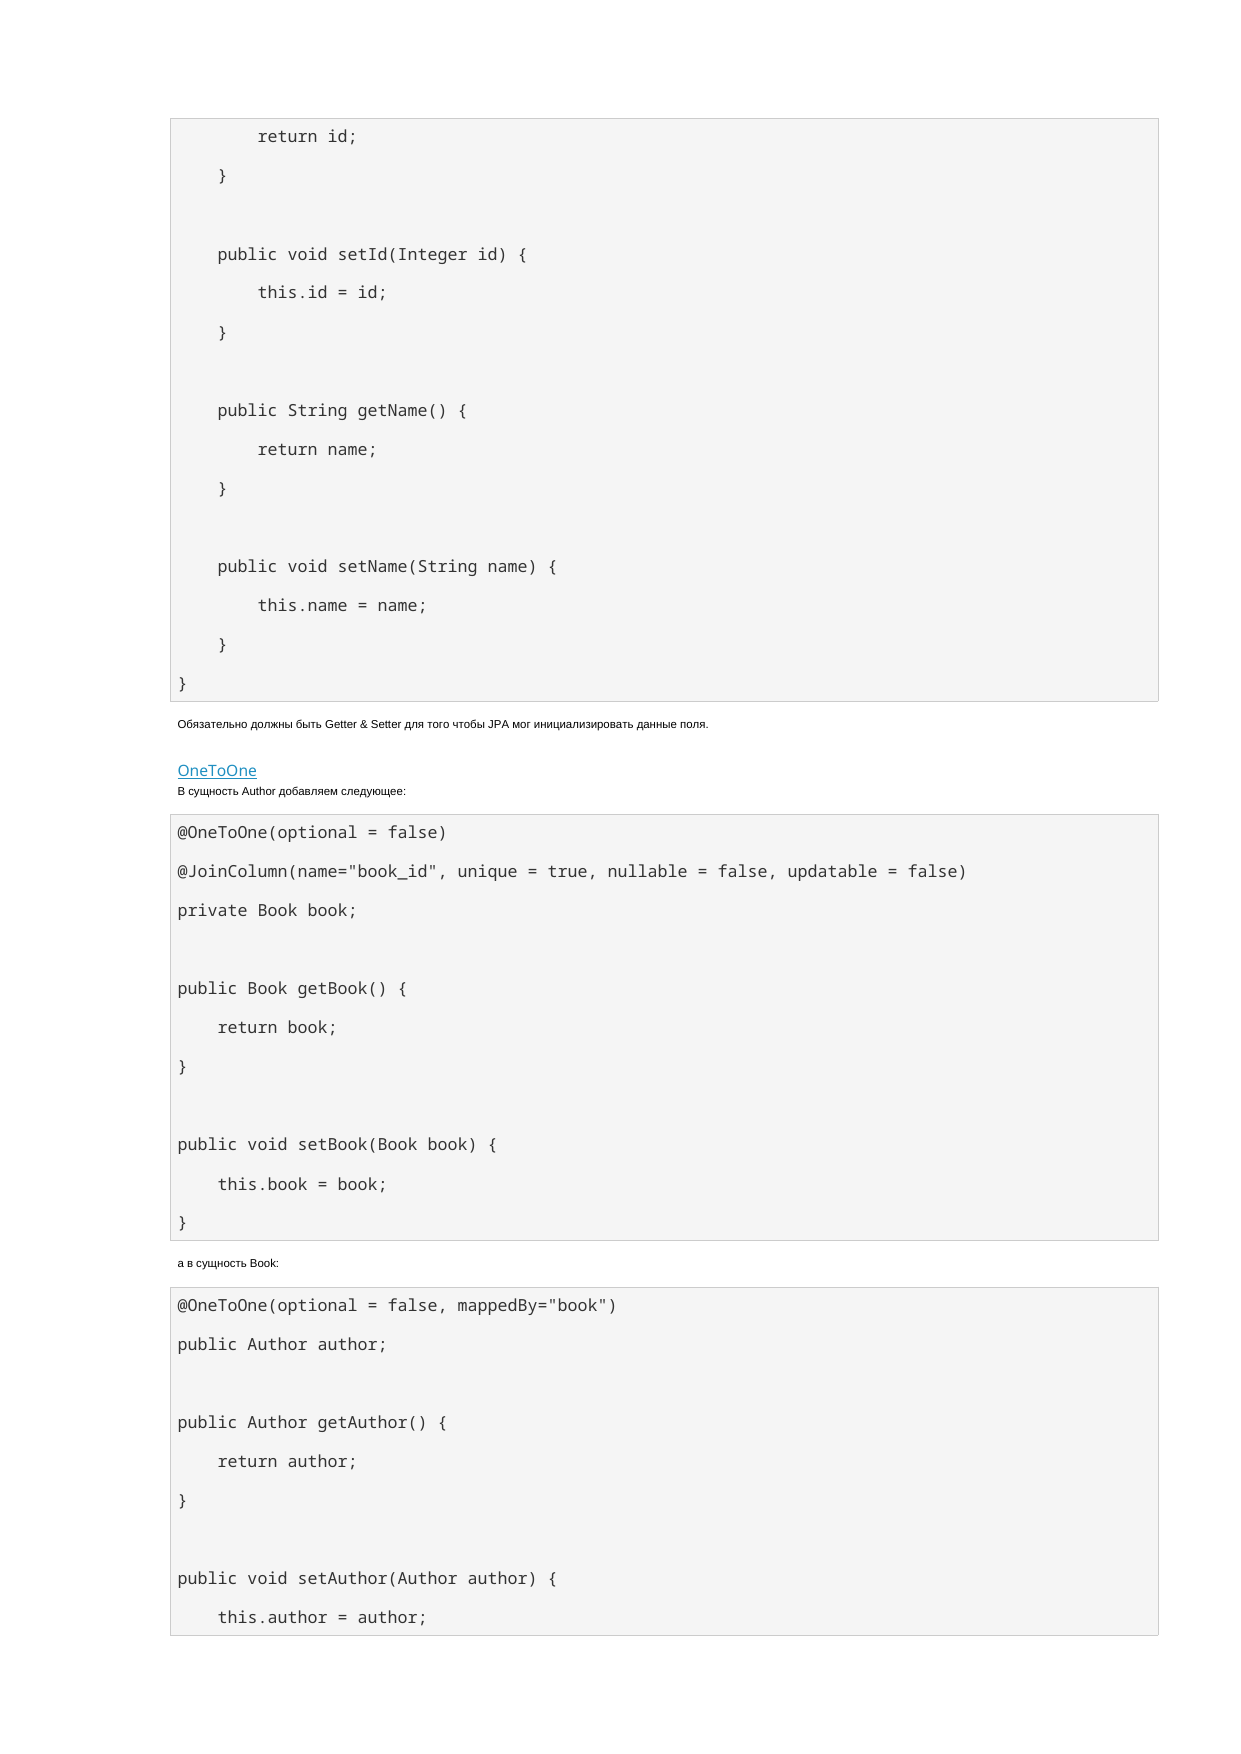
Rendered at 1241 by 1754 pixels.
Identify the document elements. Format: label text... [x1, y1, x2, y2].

text } [171, 1048, 1158, 1078]
text @OneToOne(optional = false) [171, 815, 1158, 843]
text } [171, 470, 1158, 499]
text private Book book; [171, 892, 1158, 921]
text public Book getBook() { [171, 970, 1158, 999]
text return name; [171, 431, 1158, 460]
text public void setId(Integer id) { [171, 235, 1158, 265]
text Обязательно должны быть Getter & Setter для того чтобы JPA мог инициализировать данные поля. [177, 718, 1152, 731]
text return book; [171, 1009, 1158, 1038]
text public void setBook(Book book) { [171, 1126, 1158, 1156]
subtitle OneToOne [177, 747, 1152, 781]
text @JoinColumn(name="book_id", unique = true, nullable = false, updatable = false) [171, 853, 1158, 882]
text return id; [171, 119, 1158, 148]
text В сущность Author добавляем следующее: [177, 784, 1152, 797]
text } [171, 626, 1158, 655]
text this.author = author; [171, 1599, 1158, 1635]
text } [171, 157, 1158, 187]
text } [171, 665, 1158, 701]
text this.id = id; [171, 274, 1158, 304]
text public String getName() { [171, 392, 1158, 421]
text this.book = book; [171, 1165, 1158, 1195]
text } [171, 1482, 1158, 1511]
text public void setName(String name) { [171, 548, 1158, 577]
text } [171, 1204, 1158, 1240]
text this.name = name; [171, 587, 1158, 616]
text } [171, 313, 1158, 343]
text return author; [171, 1443, 1158, 1472]
text public void setAuthor(Author author) { [171, 1560, 1158, 1589]
text @OneToOne(optional = false, mappedBy="book") [171, 1288, 1158, 1316]
text public Author author; [171, 1326, 1158, 1355]
text а в сущность Book: [177, 1257, 1152, 1270]
text public Author getAuthor() { [171, 1404, 1158, 1433]
